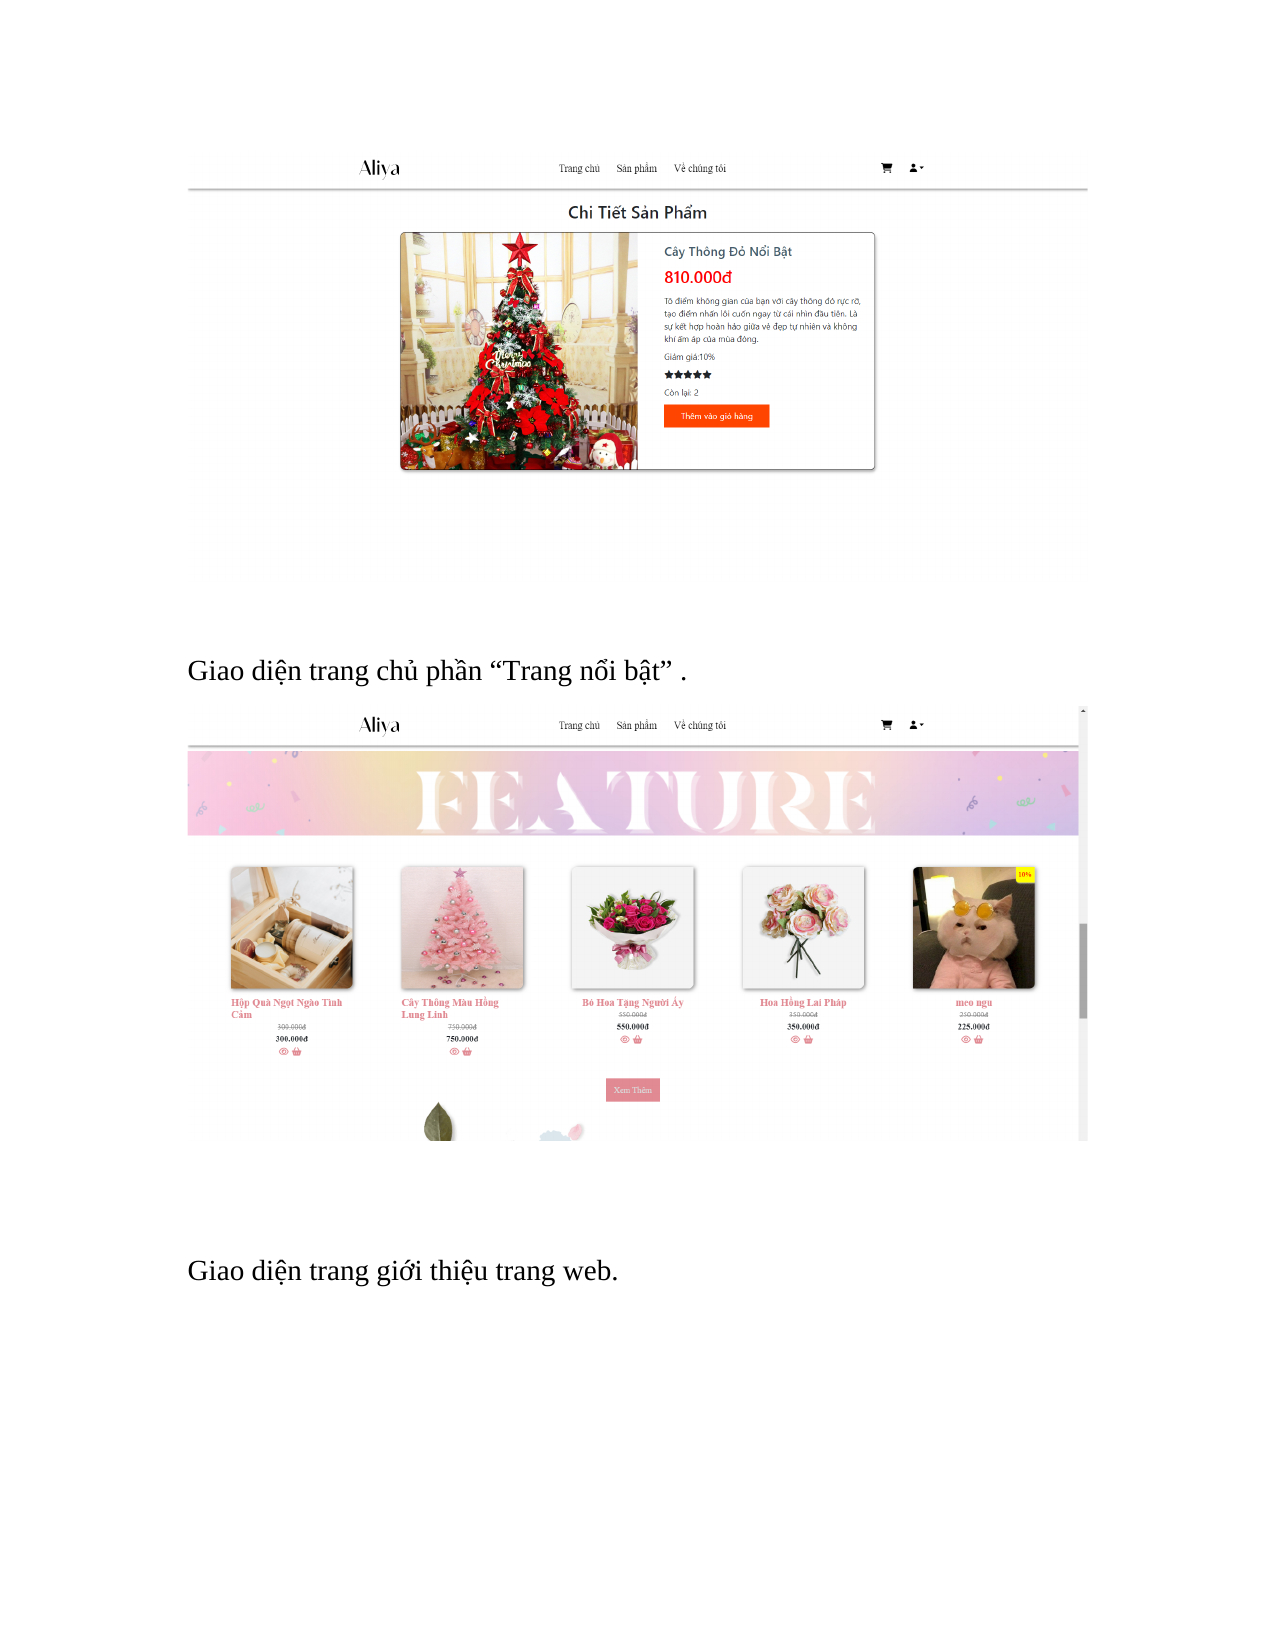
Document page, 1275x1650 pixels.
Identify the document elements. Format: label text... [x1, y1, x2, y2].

text Giao diện trang chủ phần “Trang nổi bật” . [187, 653, 1087, 687]
picture [187, 706, 1088, 1141]
picture [187, 150, 1088, 582]
text Giao diện trang giới thiệu trang web. [187, 1253, 1087, 1286]
